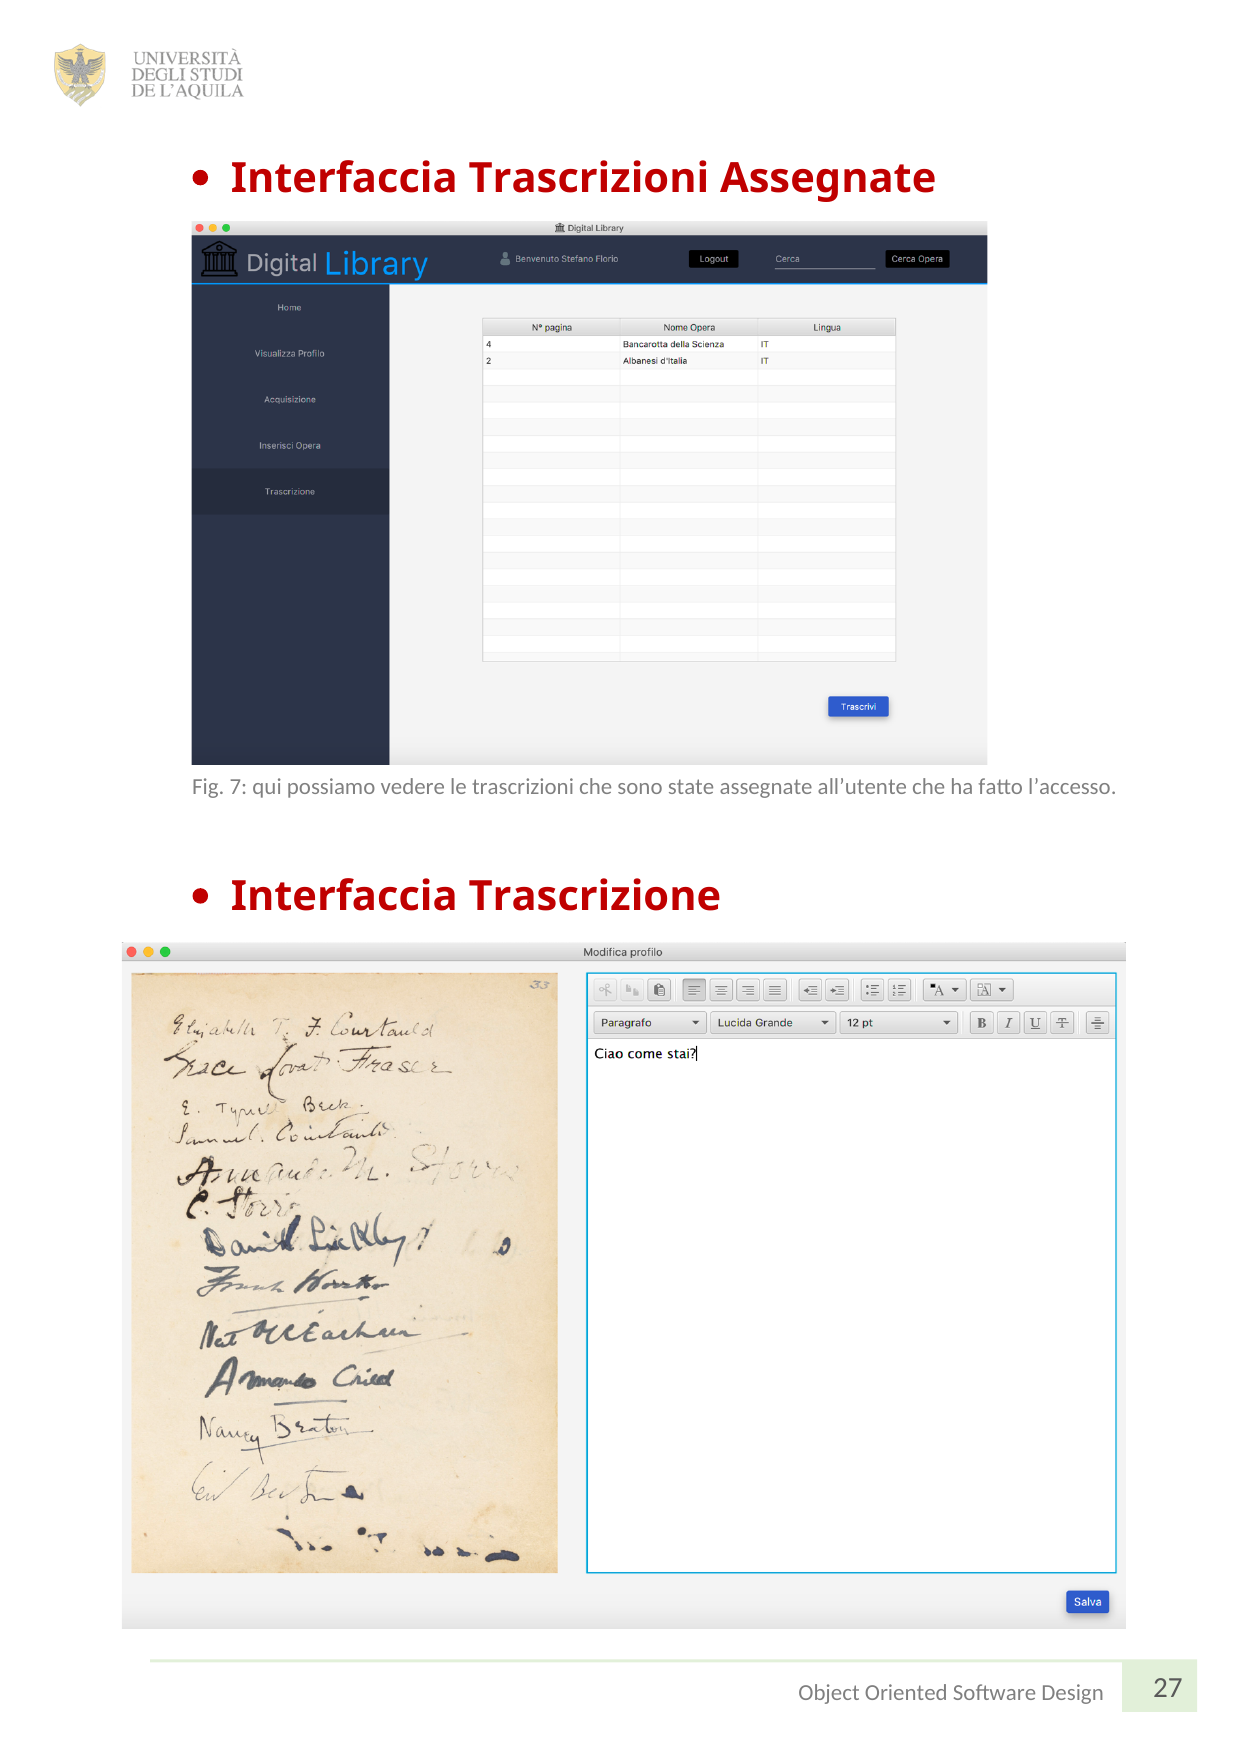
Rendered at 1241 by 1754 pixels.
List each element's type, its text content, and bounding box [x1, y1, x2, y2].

picture [191, 221, 988, 765]
text Fig. 7: qui possiamo vedere le trascrizioni che sono state assegnate all’utente che ha fatto l’accesso. [118, 772, 1122, 800]
list Interfaccia Trascrizioni Assegnate [193, 148, 1122, 204]
list Interfaccia Trascrizione [193, 866, 1122, 923]
picture [121, 942, 1126, 1629]
picture [33, 27, 279, 120]
